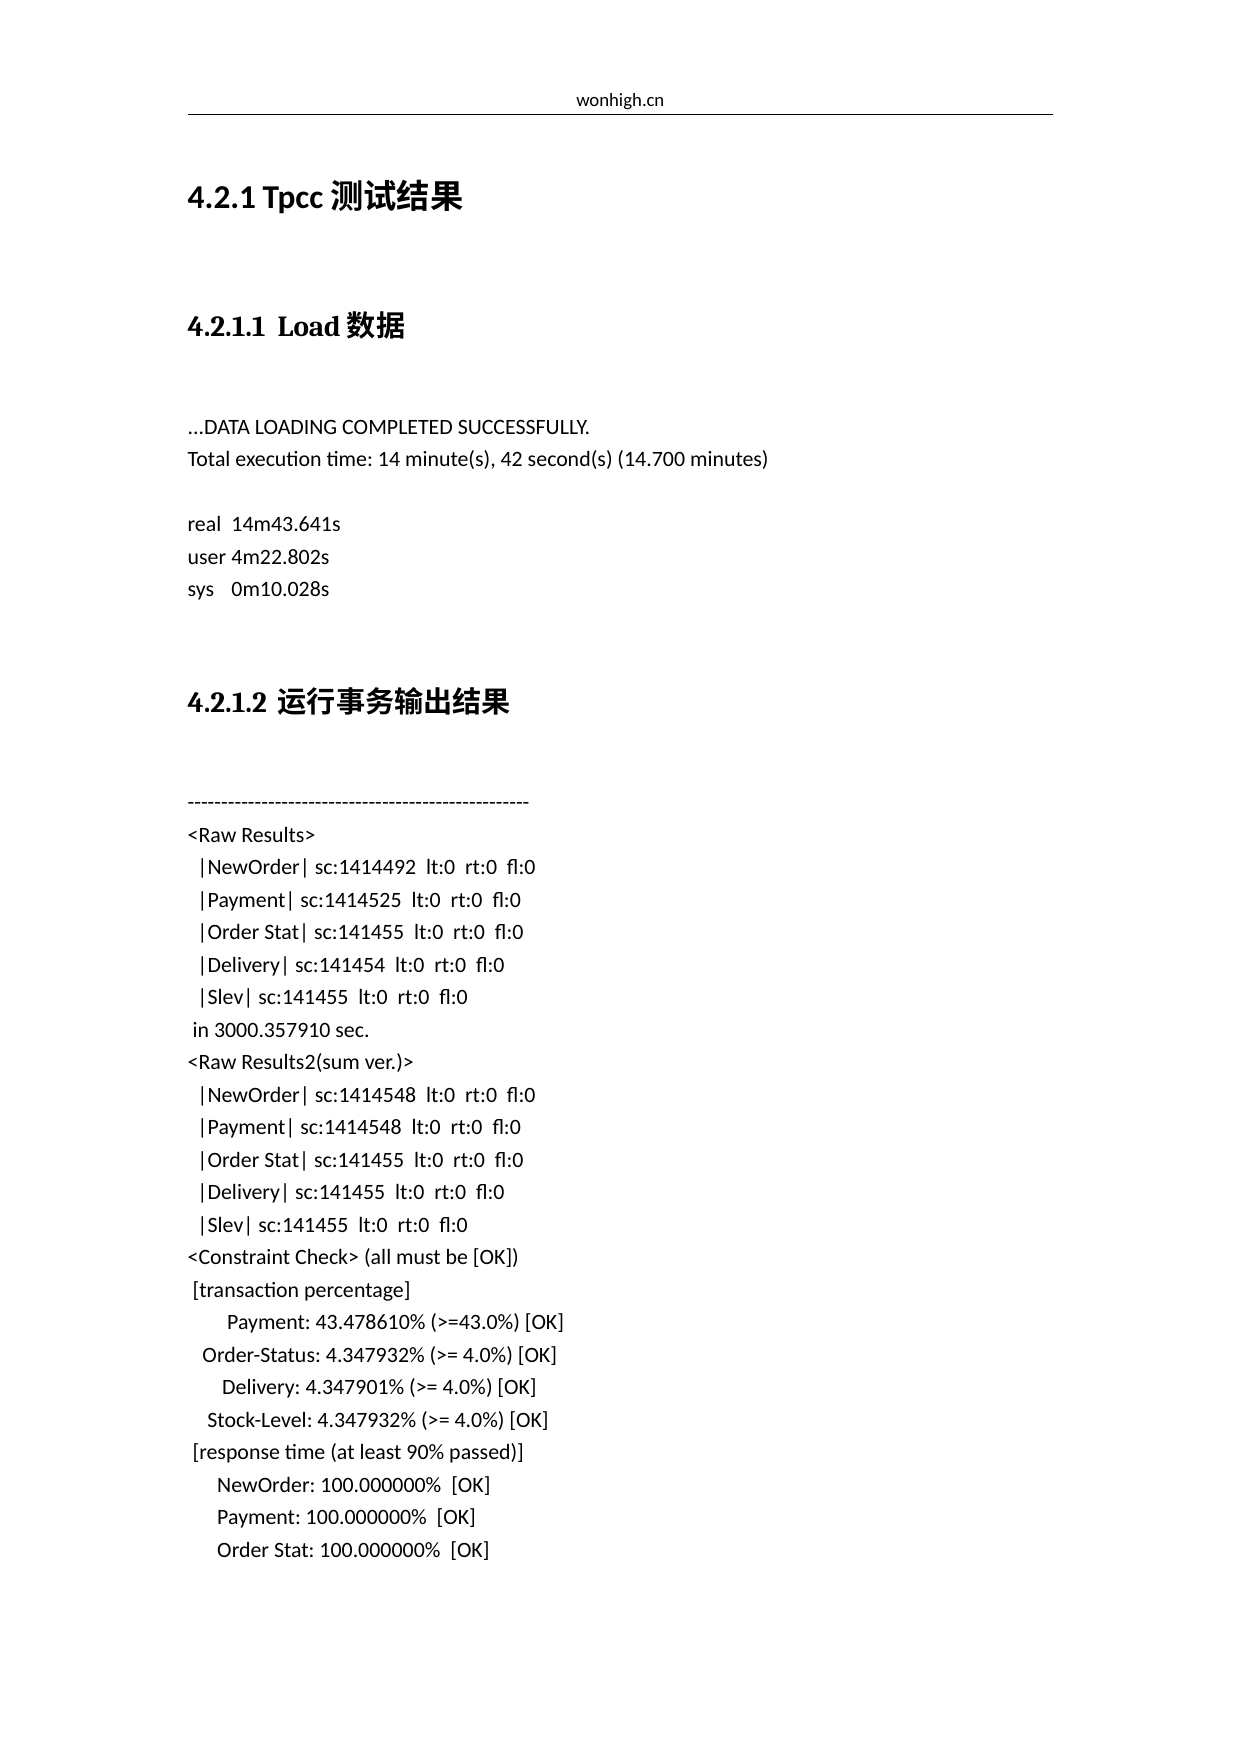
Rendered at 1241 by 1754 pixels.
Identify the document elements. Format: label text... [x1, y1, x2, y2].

text real 14m43.641s [187, 508, 1053, 540]
text |Delivery| sc:141455 lt:0 rt:0 fl:0 [187, 1176, 1053, 1208]
text [transaction percentage] [187, 1273, 1053, 1306]
text <Raw Results> [187, 818, 1053, 851]
text |NewOrder| sc:1414548 lt:0 rt:0 fl:0 [187, 1078, 1053, 1111]
text Payment: 100.000000% [OK] [187, 1501, 1053, 1533]
text [response time (at least 90% passed)] [187, 1436, 1053, 1468]
subtitle Load数据 [187, 291, 1053, 356]
text |Payment| sc:1414525 lt:0 rt:0 fl:0 [187, 883, 1053, 916]
text Stock-Level: 4.347932% (>= 4.0%) [OK] [187, 1403, 1053, 1436]
text |NewOrder| sc:1414492 lt:0 rt:0 fl:0 [187, 851, 1053, 883]
text |Order Stat| sc:141455 lt:0 rt:0 fl:0 [187, 1143, 1053, 1176]
text |Delivery| sc:141454 lt:0 rt:0 fl:0 [187, 948, 1053, 981]
text <Constraint Check> (all must be [OK]) [187, 1241, 1053, 1273]
text |Slev| sc:141455 lt:0 rt:0 fl:0 [187, 1208, 1053, 1241]
text |Slev| sc:141455 lt:0 rt:0 fl:0 [187, 981, 1053, 1013]
text in 3000.357910 sec. [187, 1013, 1053, 1046]
text Payment: 43.478610% (>=43.0%) [OK] [187, 1306, 1053, 1338]
text ...DATA LOADING COMPLETED SUCCESSFULLY. [187, 410, 1053, 443]
text user 4m22.802s [187, 540, 1053, 573]
text <Raw Results2(sum ver.)> [187, 1046, 1053, 1078]
text Order-Status: 4.347932% (>= 4.0%) [OK] [187, 1338, 1053, 1371]
text Delivery: 4.347901% (>= 4.0%) [OK] [187, 1371, 1053, 1403]
text sys 0m10.028s [187, 573, 1053, 605]
subtitle Tpcc测试结果 [187, 162, 1053, 227]
text |Payment| sc:1414548 lt:0 rt:0 fl:0 [187, 1111, 1053, 1143]
text NewOrder: 100.000000% [OK] [187, 1468, 1053, 1501]
text --------------------------------------------------- [187, 786, 1053, 818]
subtitle 运行事务输出结果 [187, 667, 1053, 732]
text Total execution time: 14 minute(s), 42 second(s) (14.700 minutes) [187, 443, 1053, 475]
text Order Stat: 100.000000% [OK] [187, 1533, 1053, 1566]
text |Order Stat| sc:141455 lt:0 rt:0 fl:0 [187, 916, 1053, 948]
